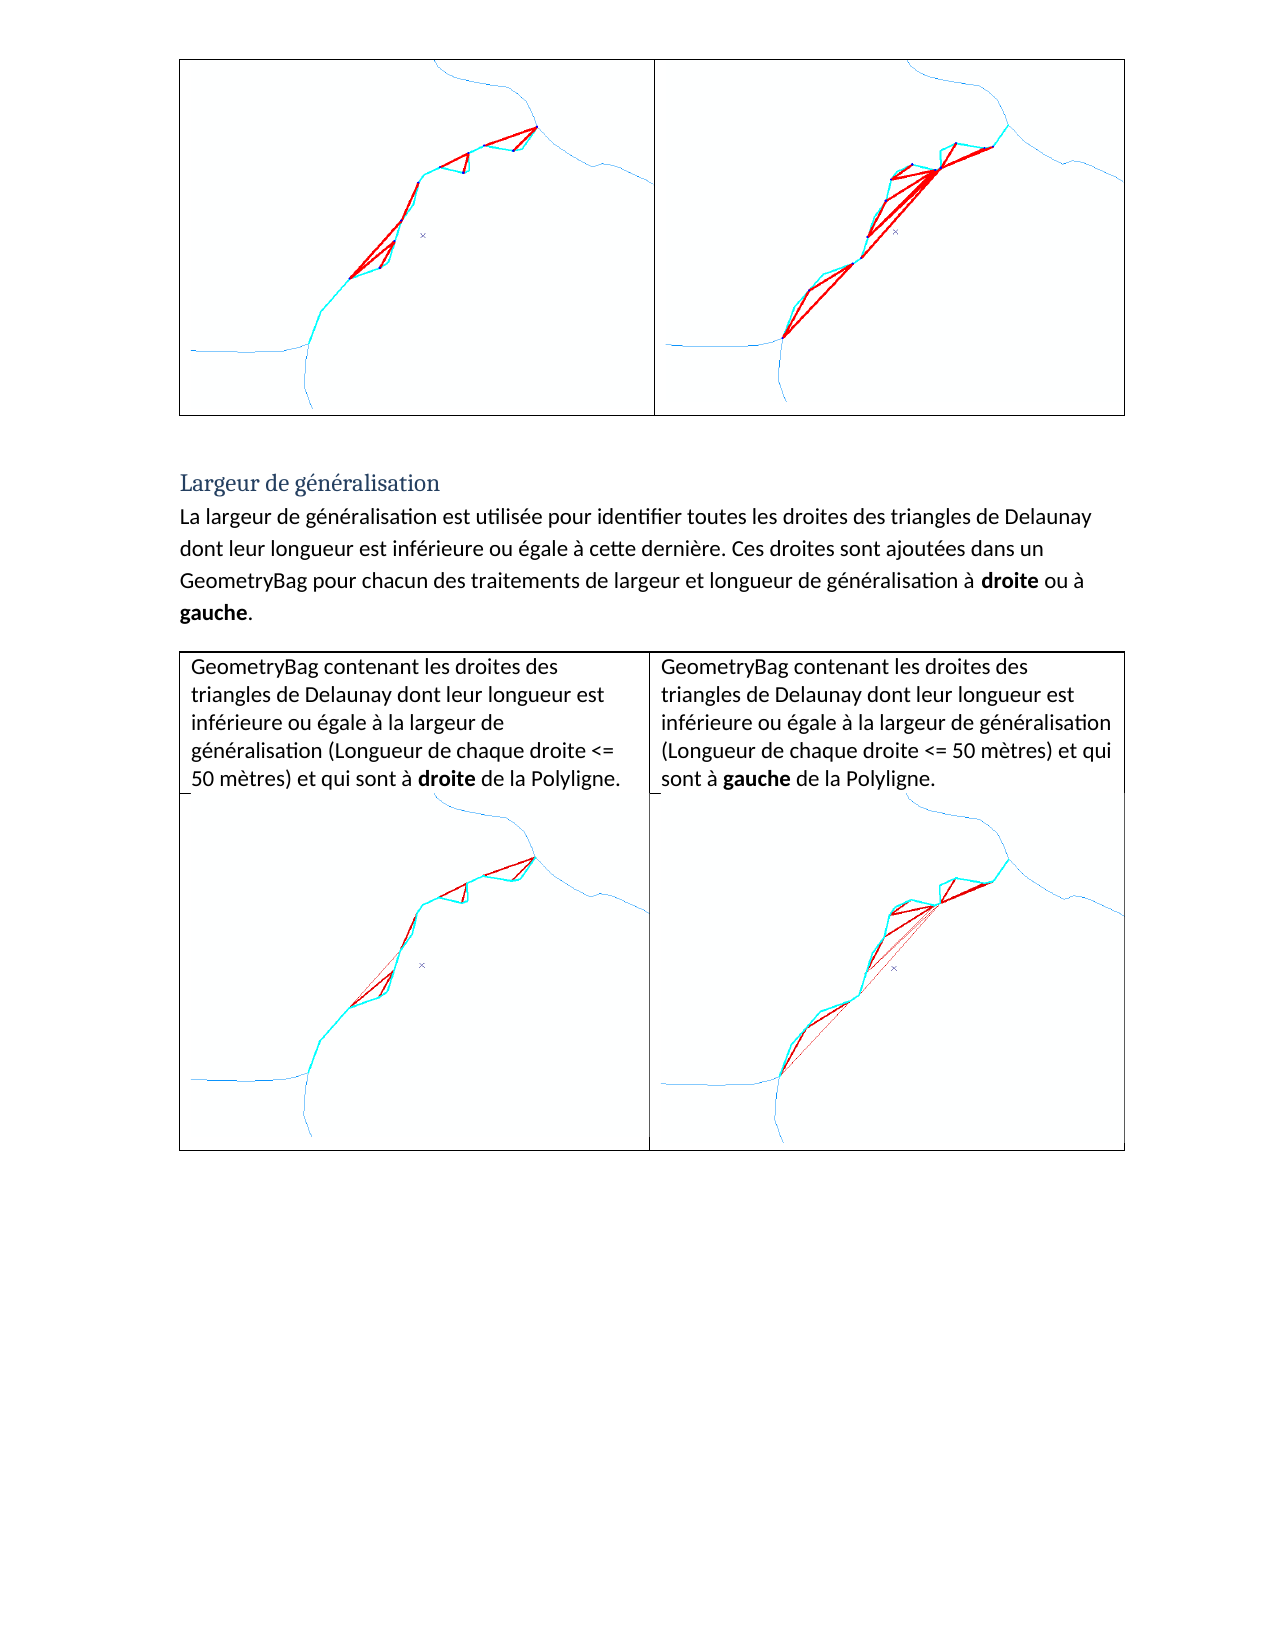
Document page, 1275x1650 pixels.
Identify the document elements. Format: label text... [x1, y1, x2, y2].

table_cell [180, 794, 649, 1149]
table_cell [180, 60, 654, 415]
table_cell [655, 60, 1124, 415]
picture [190, 60, 654, 409]
picture [665, 60, 1124, 402]
table_header GeometryBag contenant les droites des triangles de Delaunay dont leur longueur est inférieure ou égale à la largeur de généralisation (Longueur de chaque droite <= 50 mètres) et qui sont à droite de la Polyligne. [180, 653, 649, 792]
subtitle Largeur de généralisation [150, 469, 1125, 497]
table_header GeometryBag contenant les droites des triangles de Delaunay dont leur longueur est inférieure ou égale à la largeur de généralisation (Longueur de chaque droite <= 50 mètres) et qui sont à gauche de la Polyligne. [650, 653, 1124, 792]
picture [660, 793, 1125, 1143]
text La largeur de généralisation est utilisée pour identifier toutes les droites des triangles de Delaunay dont leur longueur est inférieure ou égale à cette dernière. Ces droites sont ajoutées dans un GeometryBag pour chacun des traitements de largeur et longueur de généralisation à droite ou à gauche. [179, 502, 1125, 626]
table_cell [650, 794, 1124, 1149]
picture [190, 793, 650, 1137]
